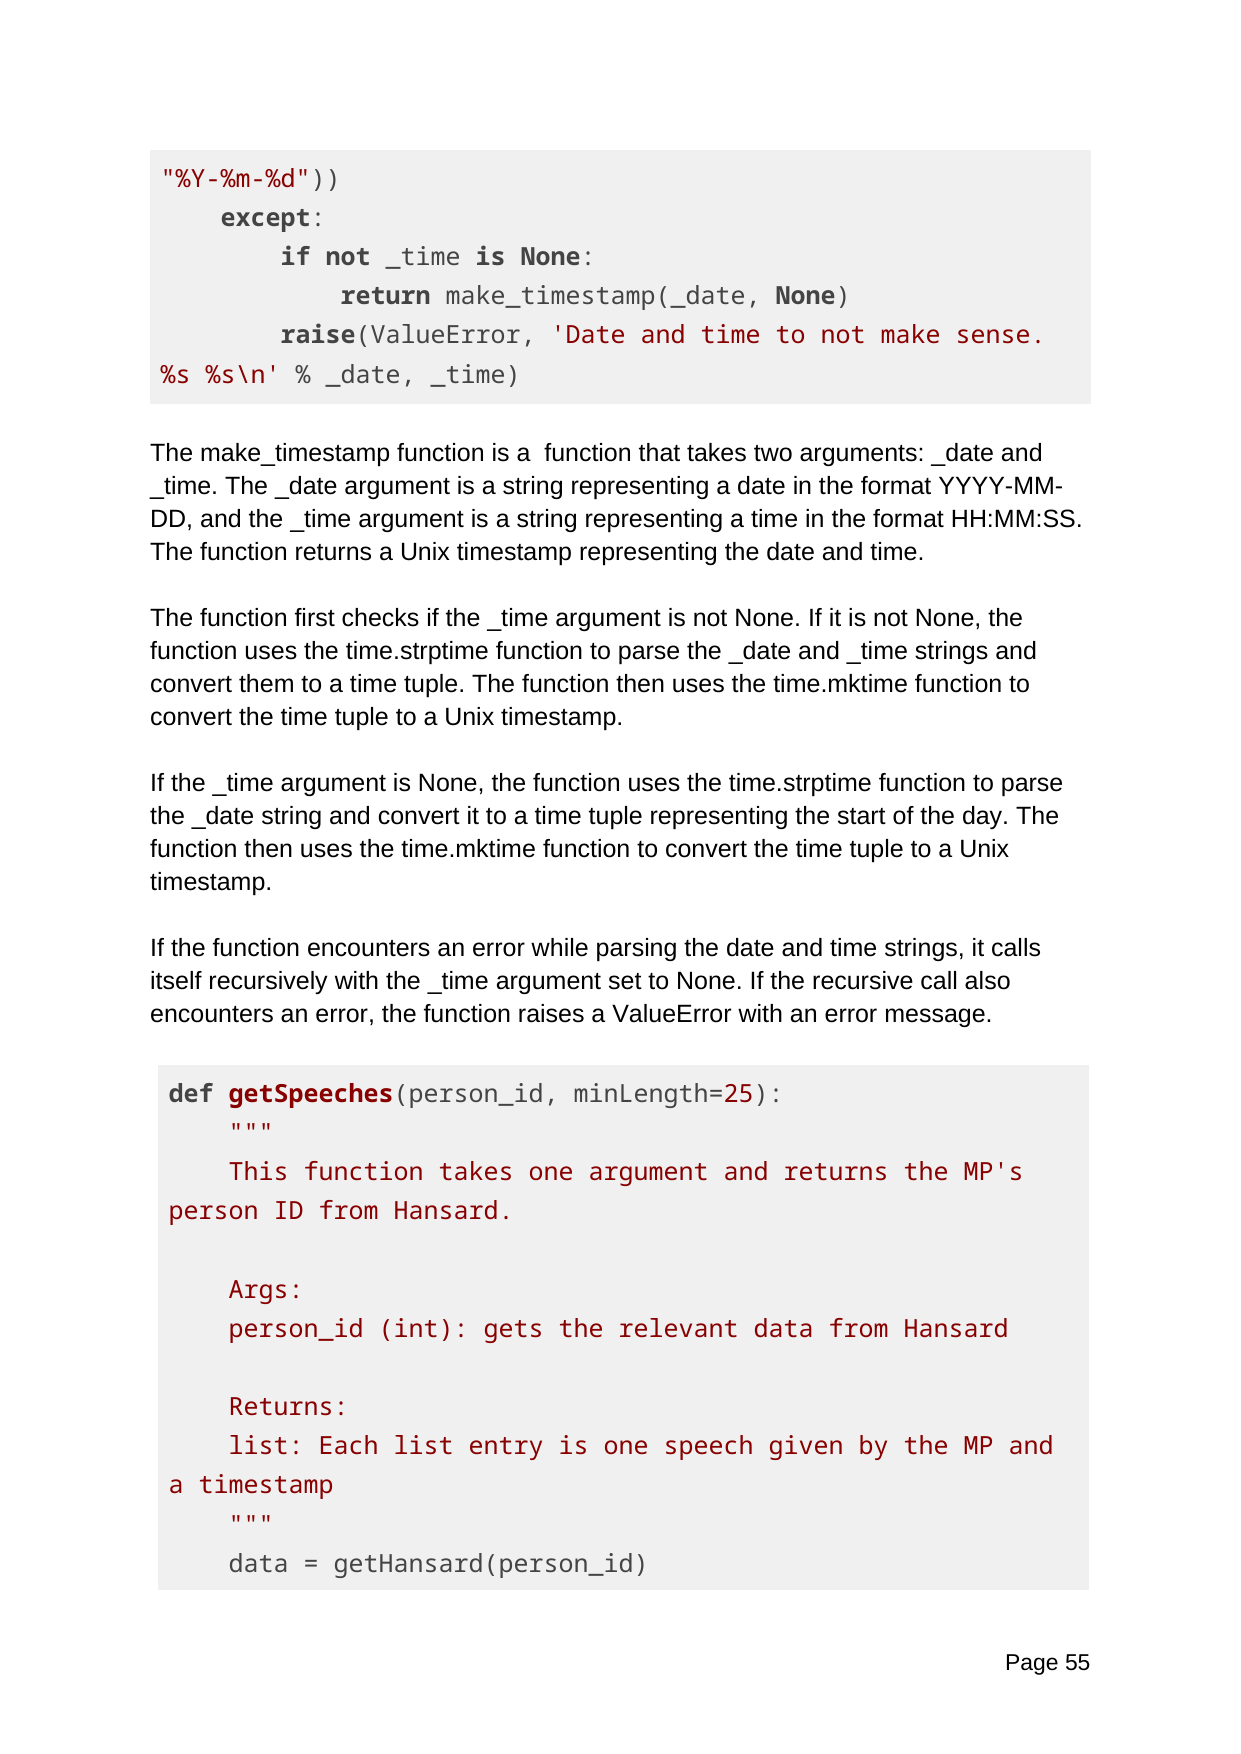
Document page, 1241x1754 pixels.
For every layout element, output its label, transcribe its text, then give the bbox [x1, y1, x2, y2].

text If the _time argument is None, the function uses the time.strptime function to parse the _date string and convert it to a time tuple representing the start of the day. The function then uses the time.mktime function to convert the time tuple to a Unix timestamp. [150, 768, 1090, 896]
text If the function encounters an error while parsing the date and time strings, it calls itself recursively with the _time argument set to None. If the recursive call also encounters an error, the function raises a ValueError with an error message. [150, 933, 1090, 1028]
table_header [150, 150, 1091, 404]
text The function first checks if the _time argument is not None. If it is not None, the function uses the time.strptime function to parse the _date and _time strings and convert them to a time tuple. The function then uses the time.mktime function to convert the time tuple to a Unix timestamp. [150, 603, 1090, 731]
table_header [158, 1065, 1089, 1590]
text The make_timestamp function is a function that takes two arguments: _date and _time. The _date argument is a string representing a date in the format YYYY-MM-DD, and the _time argument is a string representing a time in the format HH:MM:SS. The function returns a Unix timestamp representing the date and time. [150, 438, 1090, 565]
